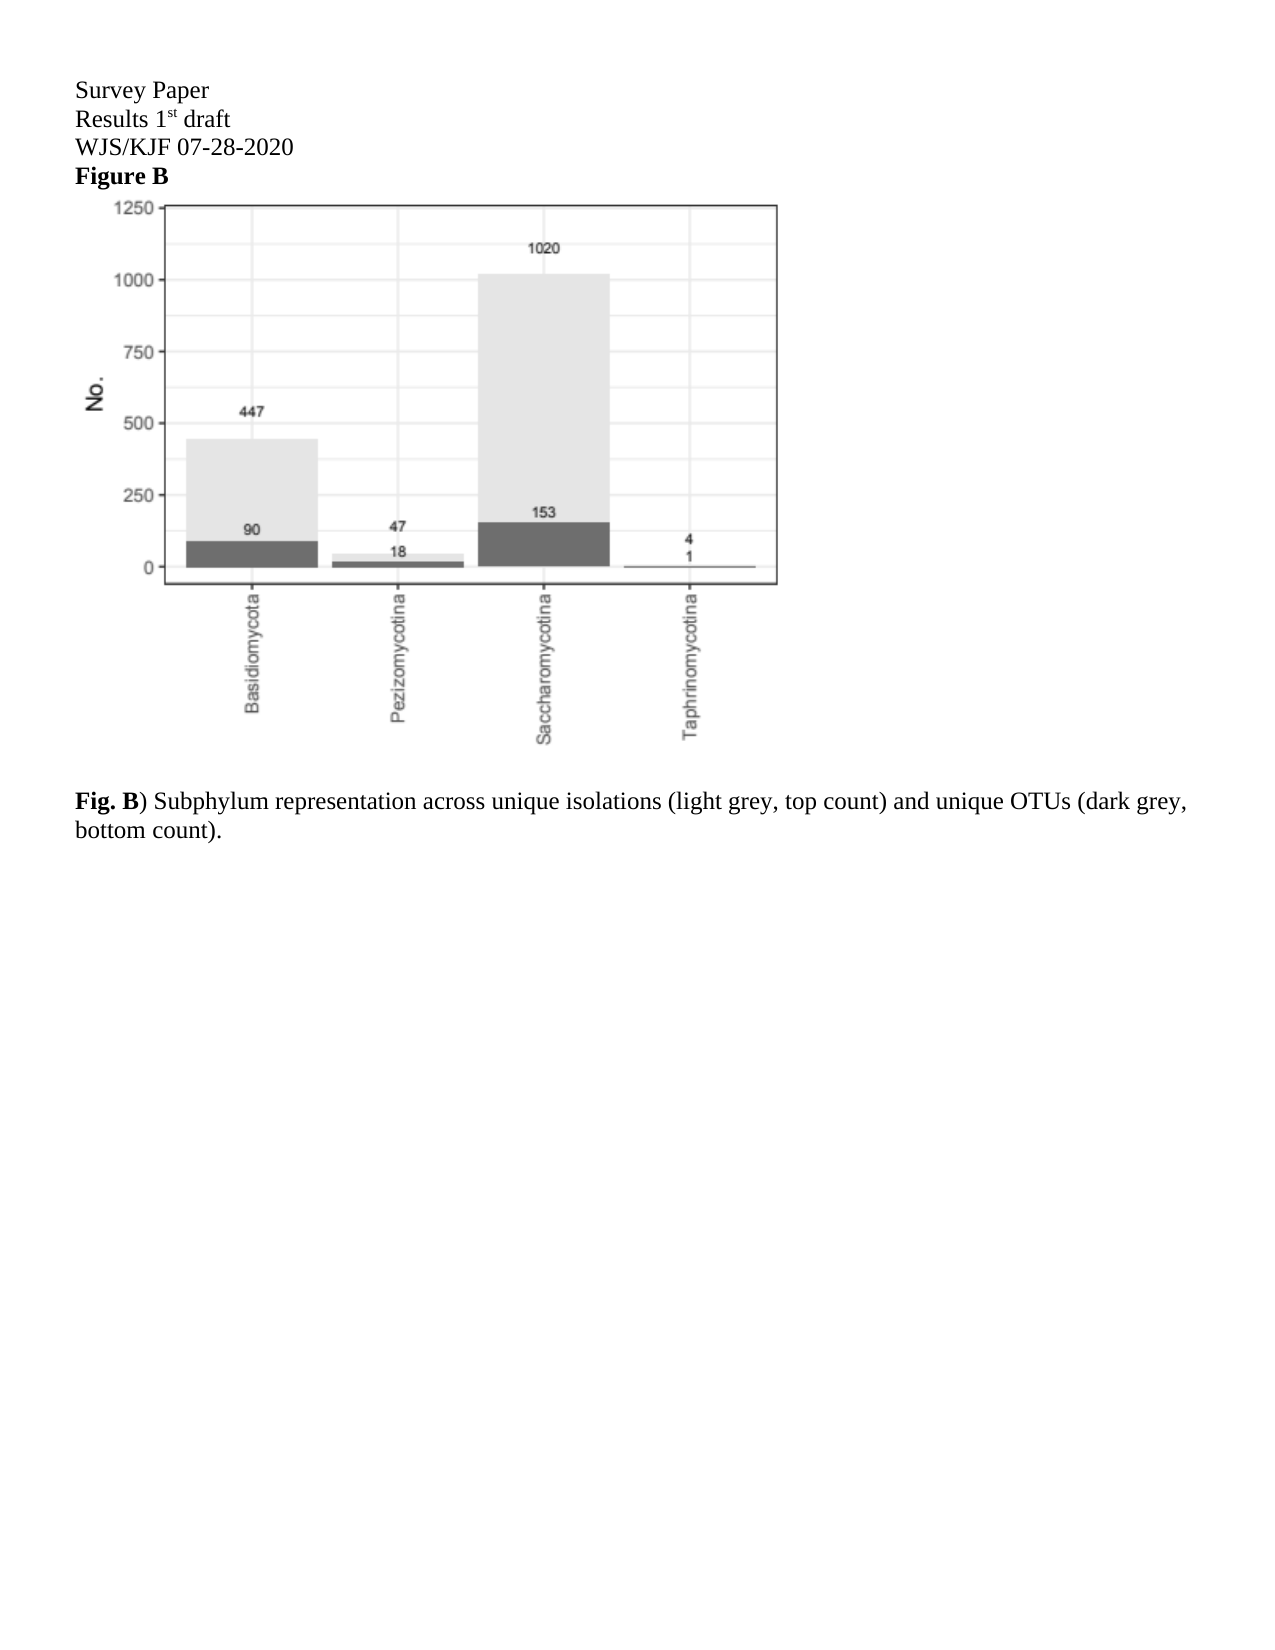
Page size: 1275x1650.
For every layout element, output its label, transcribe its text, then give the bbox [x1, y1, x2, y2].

text Fig. B) Subphylum representation across unique isolations (light grey, top count) and unique OTUs (dark grey, bottom count). [75, 786, 1200, 843]
text Figure B [75, 161, 1200, 190]
